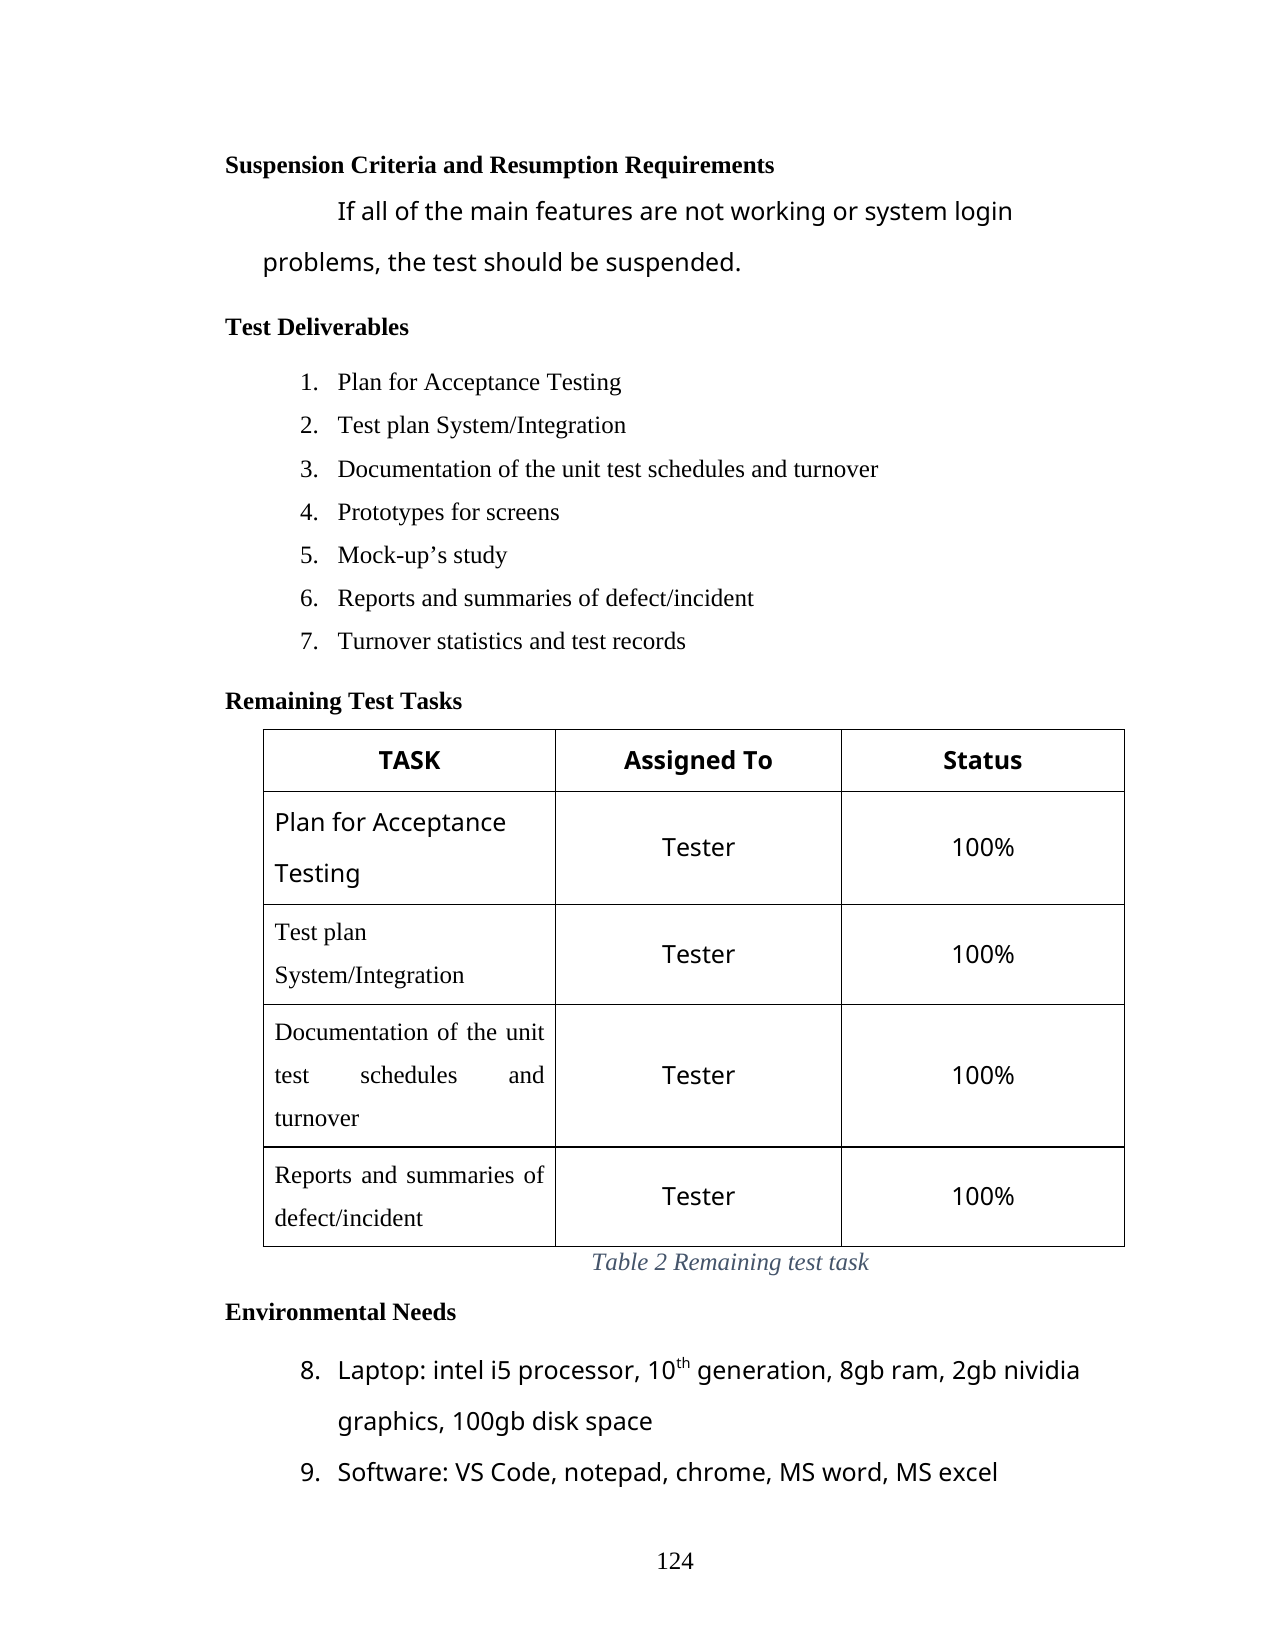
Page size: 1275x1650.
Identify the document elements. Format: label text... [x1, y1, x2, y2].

table_cell Plan for Acceptance Testing [264, 792, 555, 904]
table_cell Test plan System/Integration [264, 905, 555, 1004]
list Mock-up’s study [300, 540, 1125, 569]
list Reports and summaries of defect/incident [300, 583, 1125, 612]
table_cell Documentation of the unit test schedules and turnover [264, 1005, 555, 1146]
list Laptop: intel i5 processor, 10th generation, 8gb ram, 2gb nividia graphics, 100gb disk space [300, 1352, 1125, 1437]
table_cell Tester [556, 1148, 841, 1246]
table_cell Tester [556, 905, 841, 1004]
list Plan for Acceptance Testing [300, 367, 1125, 396]
list Documentation of the unit test schedules and turnover [300, 454, 1125, 482]
table_cell Tester [556, 1005, 841, 1146]
table_cell 100% [842, 792, 1124, 904]
subtitle Suspension Criteria and Resumption Requirements [225, 150, 1125, 179]
list Test plan System/Integration [300, 411, 1125, 439]
list Prototypes for screens [300, 497, 1125, 526]
text If all of the main features are not working or system login problems, the test should be suspended. [262, 193, 1125, 278]
list Software: VS Code, notepad, chrome, MS word, MS excel [300, 1454, 1125, 1488]
text Table 2 Remaining test task [300, 1247, 1125, 1276]
subtitle Environmental Needs [225, 1297, 1125, 1326]
table_cell Tester [556, 792, 841, 904]
table_header Status [842, 730, 1124, 791]
table_cell 100% [842, 1005, 1124, 1146]
list Turnover statistics and test records [300, 626, 1125, 655]
subtitle Test Deliverables [225, 312, 1125, 341]
table_cell Reports and summaries of defect/incident [264, 1148, 555, 1246]
subtitle Remaining Test Tasks [225, 686, 1125, 715]
table_header Assigned To [556, 730, 841, 791]
table_header TASK [264, 730, 555, 791]
table_cell 100% [842, 1148, 1124, 1246]
table_cell 100% [842, 905, 1124, 1004]
